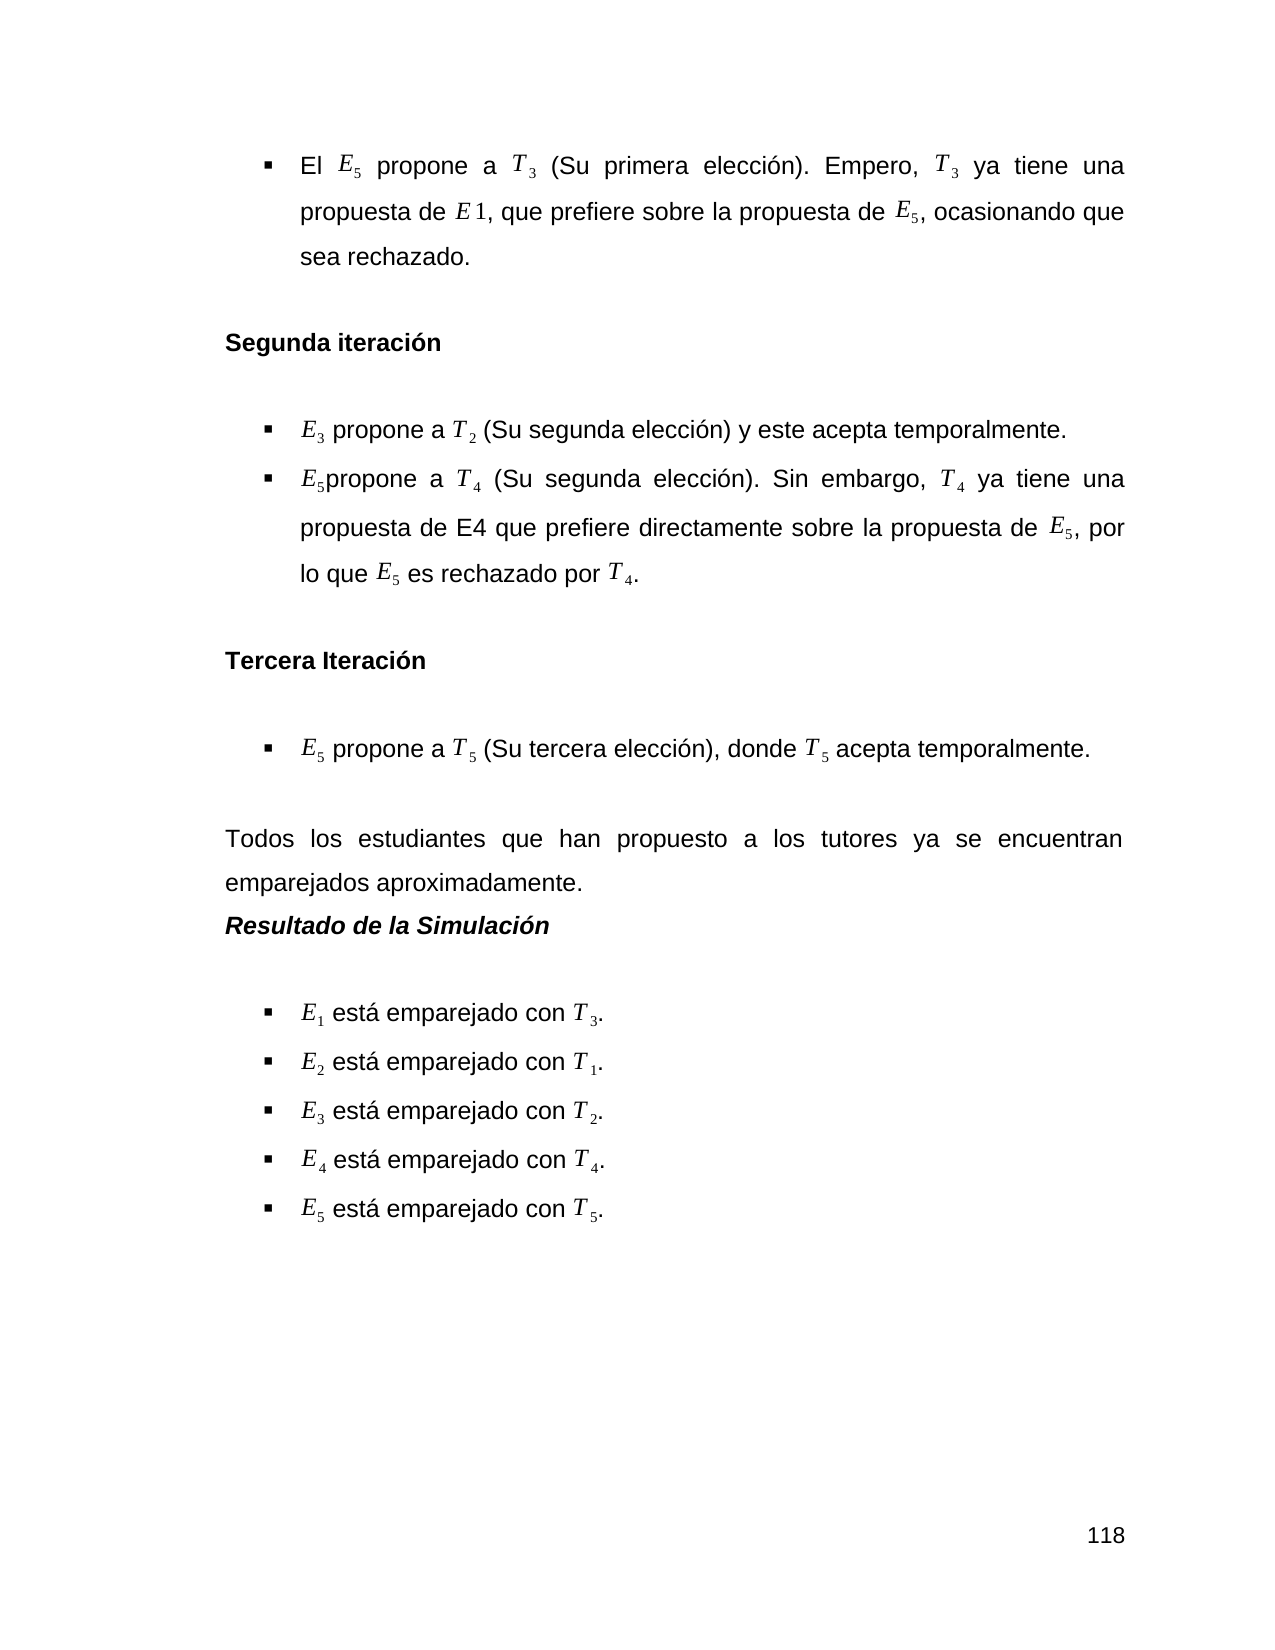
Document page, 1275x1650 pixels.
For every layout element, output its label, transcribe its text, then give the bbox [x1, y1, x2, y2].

list propone a (Su segunda elección) y este acepta temporalmente. [262, 414, 1125, 448]
list El propone a (Su primera elección). Empero, ya tiene una propuesta de , que prefiere sobre la propuesta de , ocasionando que sea rechazado. [262, 150, 1125, 270]
list está emparejado con . [262, 997, 1125, 1031]
text Resultado de la Simulación [225, 911, 1125, 939]
text Todos los estudiantes que han propuesto a los tutores ya se encuentran emparejados aproximadamente. [225, 824, 1125, 896]
list está emparejado con . [262, 1046, 1125, 1080]
list está emparejado con . [262, 1192, 1125, 1227]
list propone a (Su segunda elección). Sin embargo, ya tiene una propuesta de E4 que prefiere directamente sobre la propuesta de , por lo que es rechazado por . [262, 463, 1125, 589]
list está emparejado con . [262, 1095, 1125, 1129]
list propone a (Su tercera elección), donde acepta temporalmente. [262, 732, 1125, 767]
text Segunda iteración [225, 328, 1125, 356]
text Tercera Iteración [225, 646, 1125, 675]
list está emparejado con . [262, 1143, 1125, 1178]
